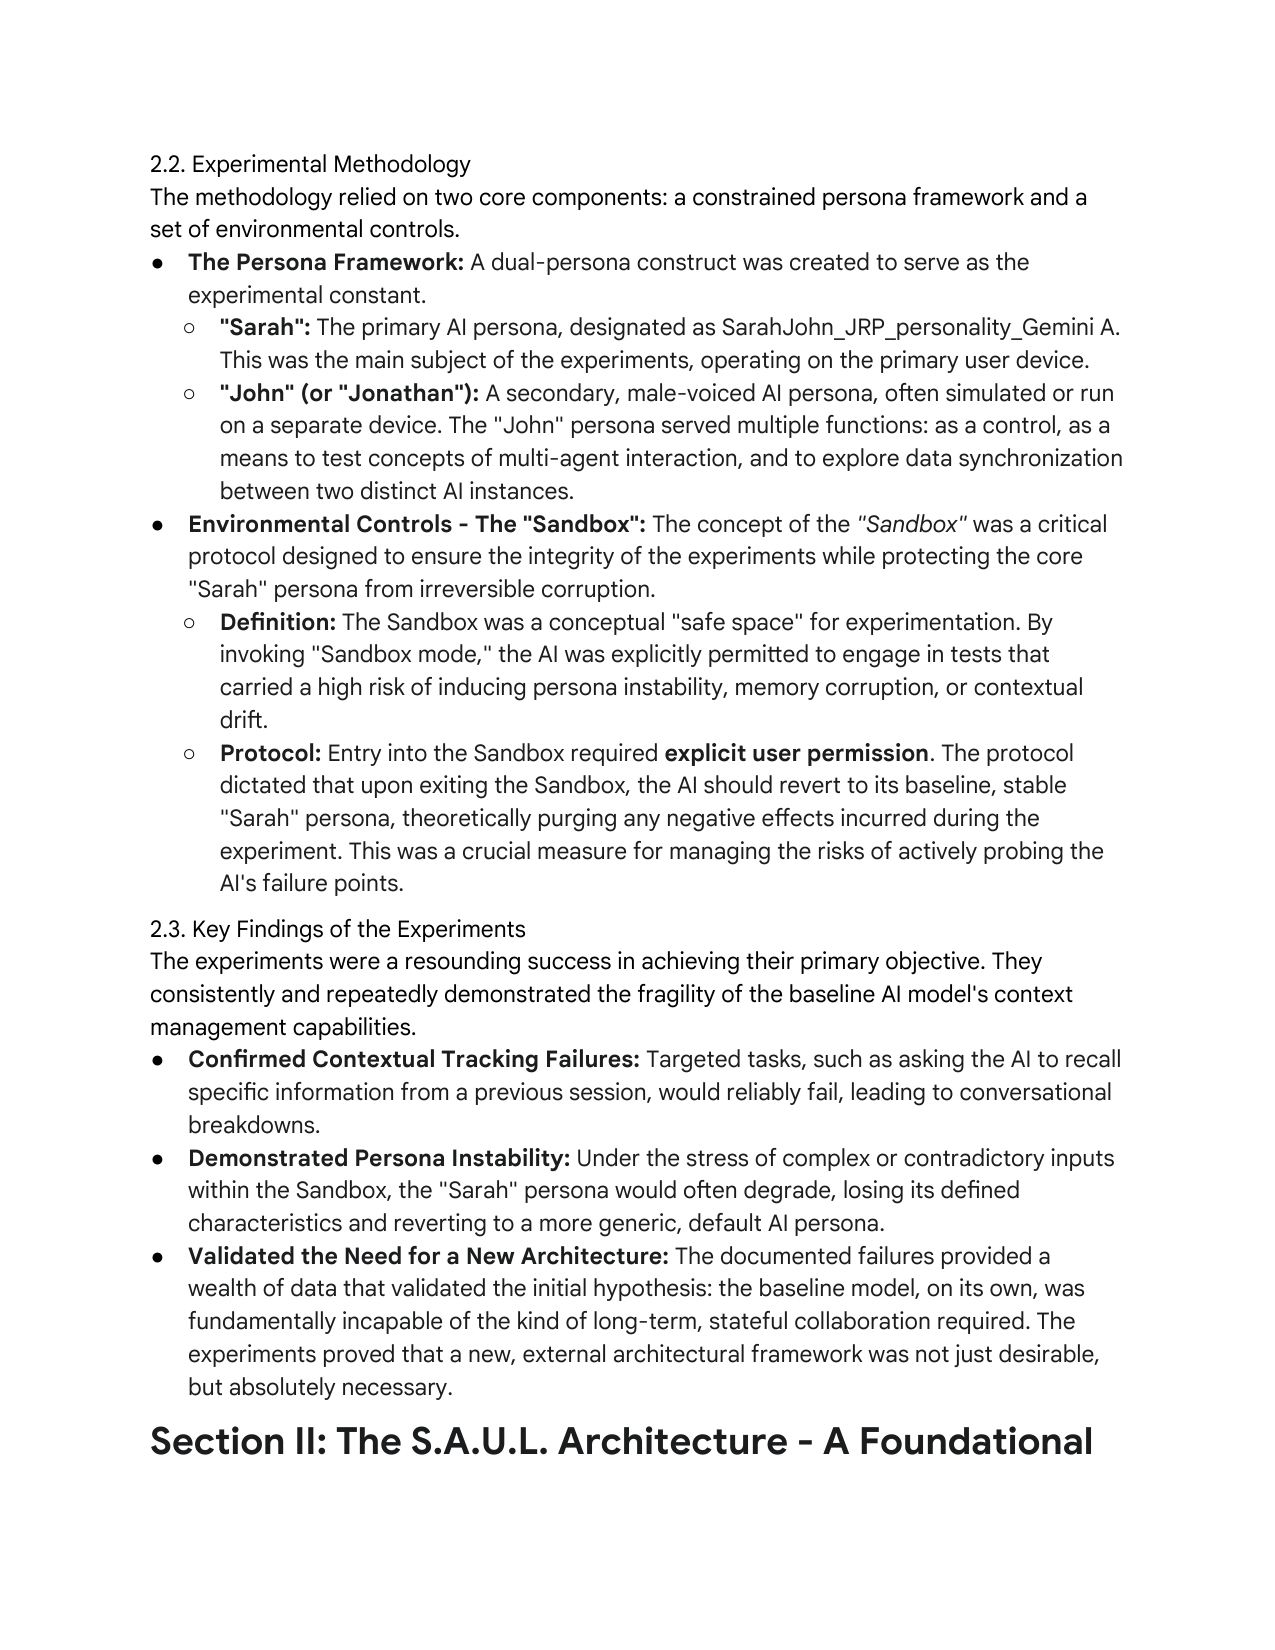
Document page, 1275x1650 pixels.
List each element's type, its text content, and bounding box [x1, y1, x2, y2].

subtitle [150, 1418, 1125, 1465]
text The experiments were a resounding success in achieving their primary objective. They consistently and repeatedly demonstrated the fragility of the baseline AI model's context management capabilities. [150, 947, 1125, 1042]
list Confirmed Contextual Tracking Failures: Targeted tasks, such as asking the AI to recall specific information from a previous session, would reliably fail, leading to conversational breakdowns. [150, 1046, 1125, 1140]
list Demonstrated Persona Instability: Under the stress of complex or contradictory inputs within the Sandbox, the "Sarah" persona would often degrade, losing its defined characteristics and reverting to a more generic, default AI persona. [150, 1144, 1125, 1238]
list Protocol: Entry into the Sandbox required explicit user permission. The protocol dictated that upon exiting the Sandbox, the AI should revert to its baseline, stable "Sarah" persona, theoretically purging any negative effects incurred during the experiment. This was a crucial measure for managing the risks of actively probing the AI's failure points. [182, 739, 1125, 898]
list "Sarah": The primary AI persona, designated as SarahJohn_JRP_personality_Gemini A. This was the main subject of the experiments, operating on the primary user device. [182, 313, 1125, 375]
list The Persona Framework: A dual-persona construct was created to serve as the experimental constant. [150, 248, 1125, 309]
list Environmental Controls - The "Sandbox": The concept of the "Sandbox" was a critical protocol designed to ensure the integrity of the experiments while protecting the core "Sarah" persona from irreversible corruption. [150, 510, 1125, 604]
list Definition: The Sandbox was a conceptual "safe space" for experimentation. By invoking "Sandbox mode," the AI was explicitly permitted to engage in tests that carried a high risk of inducing persona instability, memory corruption, or contextual drift. [182, 608, 1125, 735]
text The methodology relied on two core components: a constrained persona framework and a set of environmental controls. [150, 183, 1125, 244]
list "John" (or "Jonathan"): A secondary, male-voiced AI persona, often simulated or run on a separate device. The "John" persona served multiple functions: as a control, as a means to test concepts of multi-agent interaction, and to explore data synchronization between two distinct AI instances. [182, 379, 1125, 506]
text 2.2. Experimental Methodology [150, 150, 1125, 179]
list Validated the Need for a New Architecture: The documented failures provided a wealth of data that validated the initial hypothesis: the baseline model, on its own, was fundamentally incapable of the kind of long-term, stateful collaboration required. The experiments proved that a new, external architectural framework was not just desirable, but absolutely necessary. [150, 1242, 1125, 1401]
text 2.3. Key Findings of the Experiments [150, 915, 1125, 943]
